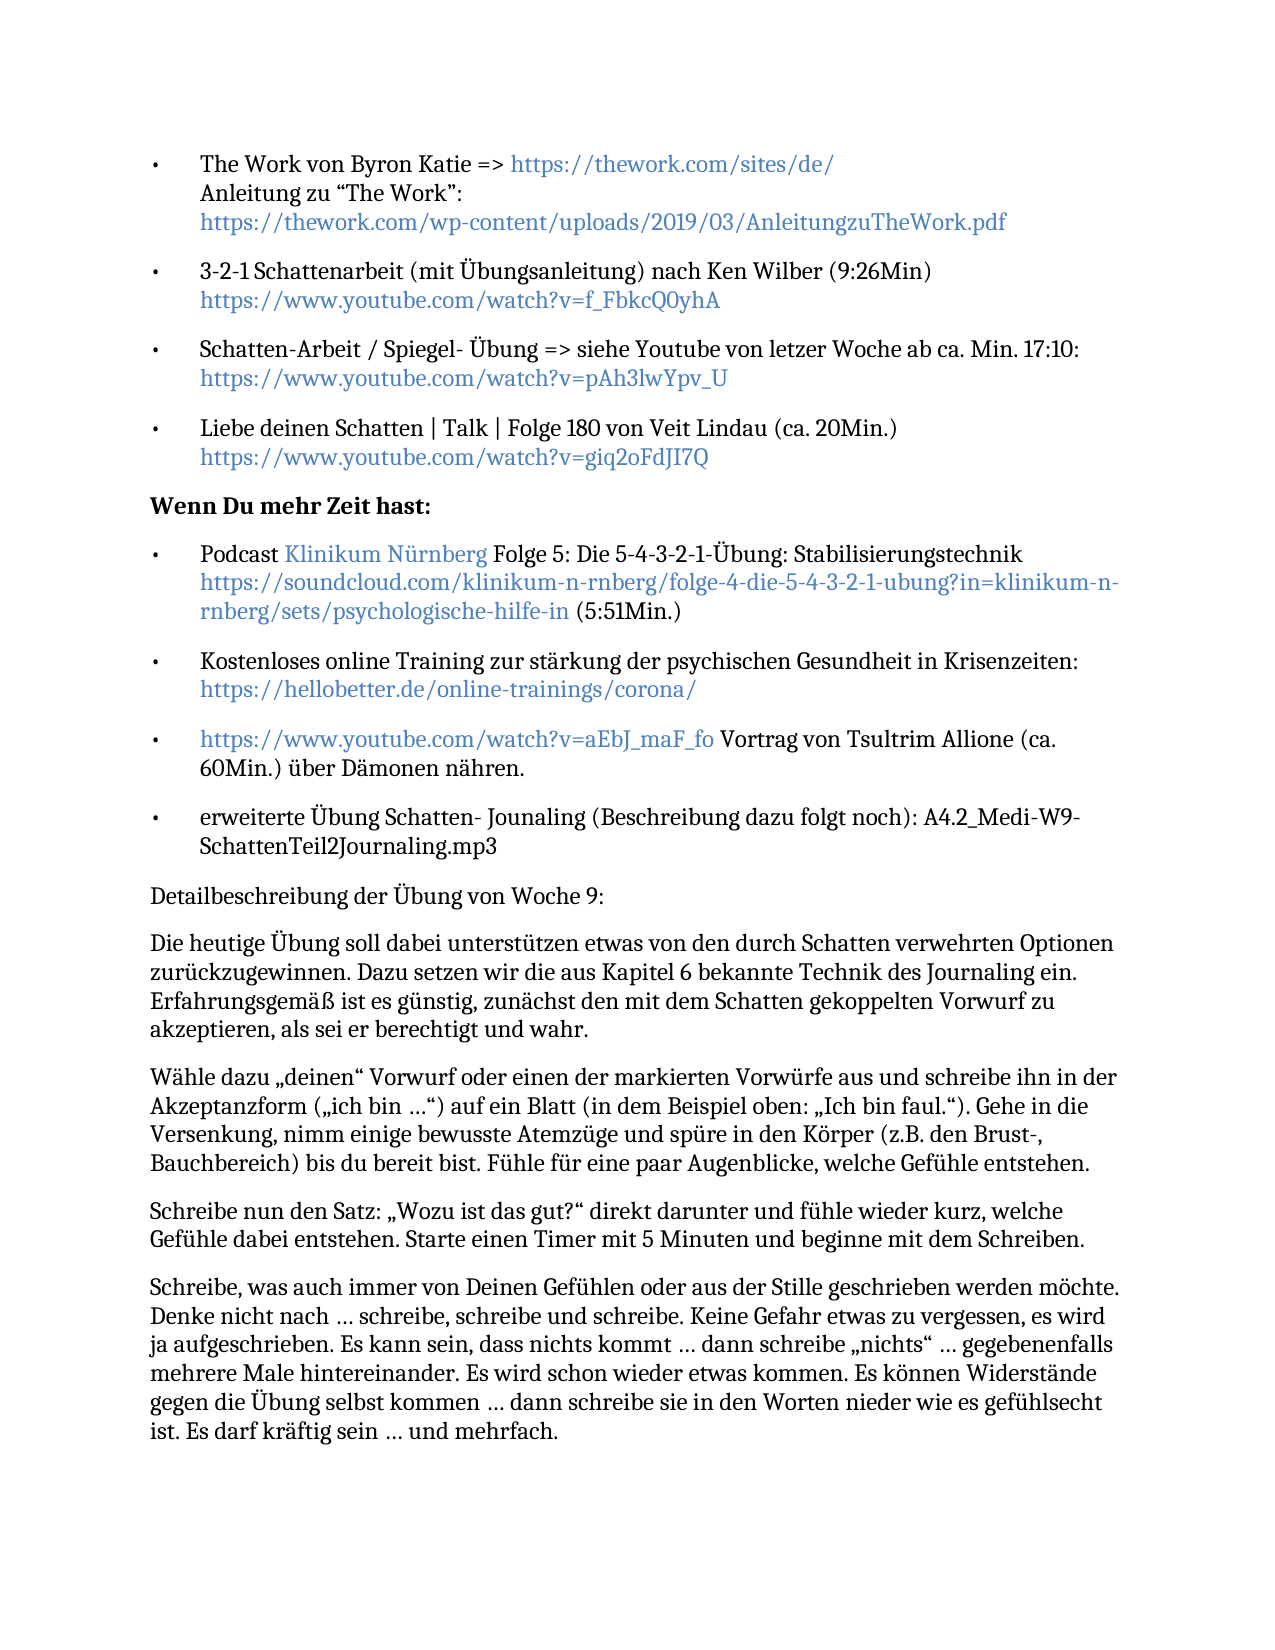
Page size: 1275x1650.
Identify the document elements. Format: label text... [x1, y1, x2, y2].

list The Work von Byron Katie => https://thework.com/sites/de/ Anleitung zu “The Work”: https://thework.com/wp-content/uploads/2019/03/AnleitungzuTheWork.pdf [150, 150, 1125, 236]
text Die heutige Übung soll dabei unterstützen etwas von den durch Schatten verwehrten Optionen zurückzugewinnen. Dazu setzen wir die aus Kapitel 6 bekannte Technik des Journaling ein. Erfahrungsgemäß ist es günstig, zunächst den mit dem Schatten gekoppelten Vorwurf zu akzeptieren, als sei er berechtigt und wahr. [150, 929, 1125, 1044]
list Podcast Klinikum Nürnberg Folge 5: Die 5-4-3-2-1-Übung: Stabilisierungstechnik https://soundcloud.com/klinikum-n-rnberg/folge-4-die-5-4-3-2-1-ubung?in=klinikum-n-rnberg/sets/psychologische-hilfe-in (5:51Min.) [150, 539, 1125, 626]
list erweiterte Übung Schatten- Jounaling (Beschreibung dazu folgt noch): A4.2_Medi-W9-SchattenTeil2Journaling.mp3 [150, 803, 1125, 861]
text Schreibe, was auch immer von Deinen Gefühlen oder aus der Stille geschrieben werden möchte. Denke nicht nach … schreibe, schreibe und schreibe. Keine Gefahr etwas zu vergessen, es wird ja aufgeschrieben. Es kann sein, dass nichts kommt … dann schreibe „nichts“ … gegebenenfalls mehrere Male hintereinander. Es wird schon wieder etwas kommen. Es können Widerstände gegen die Übung selbst kommen … dann schreibe sie in den Worten nieder wie es gefühlsecht ist. Es darf kräftig sein … und mehrfach. [150, 1273, 1125, 1445]
list Kostenloses online Training zur stärkung der psychischen Gesundheit in Krisenzeiten: https://hellobetter.de/online-trainings/corona/ [150, 647, 1125, 704]
text Wähle dazu „deinen“ Vorwurf oder einen der markierten Vorwürfe aus und schreibe ihn in der Akzeptanzform („ich bin …“) auf ein Blatt (in dem Beispiel oben: „Ich bin faul.“). Gehe in die Versenkung, nimm einige bewusste Atemzüge und spüre in den Körper (z.B. den Brust-, Bauchbereich) bis du bereit bist. Fühle für eine paar Augenblicke, welche Gefühle entstehen. [150, 1063, 1125, 1178]
list Liebe deinen Schatten | Talk | Folge 180 von Veit Lindau (ca. 20Min.) https://www.youtube.com/watch?v=giq2oFdJI7Q [150, 414, 1125, 471]
list Schatten-Arbeit / Spiegel- Übung => siehe Youtube von letzer Woche ab ca. Min. 17:10: https://www.youtube.com/watch?v=pAh3lwYpv_U [150, 335, 1125, 393]
text Schreibe nun den Satz: „Wozu ist das gut?“ direkt darunter und fühle wieder kurz, welche Gefühle dabei entstehen. Starte einen Timer mit 5 Minuten und beginne mit dem Schreiben. [150, 1197, 1125, 1254]
text Detailbeschreibung der Übung von Woche 9: [150, 882, 1125, 910]
text Wenn Du mehr Zeit hast: [150, 492, 1125, 521]
list 3-2-1 Schattenarbeit (mit Übungsanleitung) nach Ken Wilber (9:26Min) https://www.youtube.com/watch?v=f_FbkcQ0yhA [150, 257, 1125, 314]
list https://www.youtube.com/watch?v=aEbJ_maF_fo Vortrag von Tsultrim Allione (ca. 60Min.) über Dämonen nähren. [150, 725, 1125, 782]
